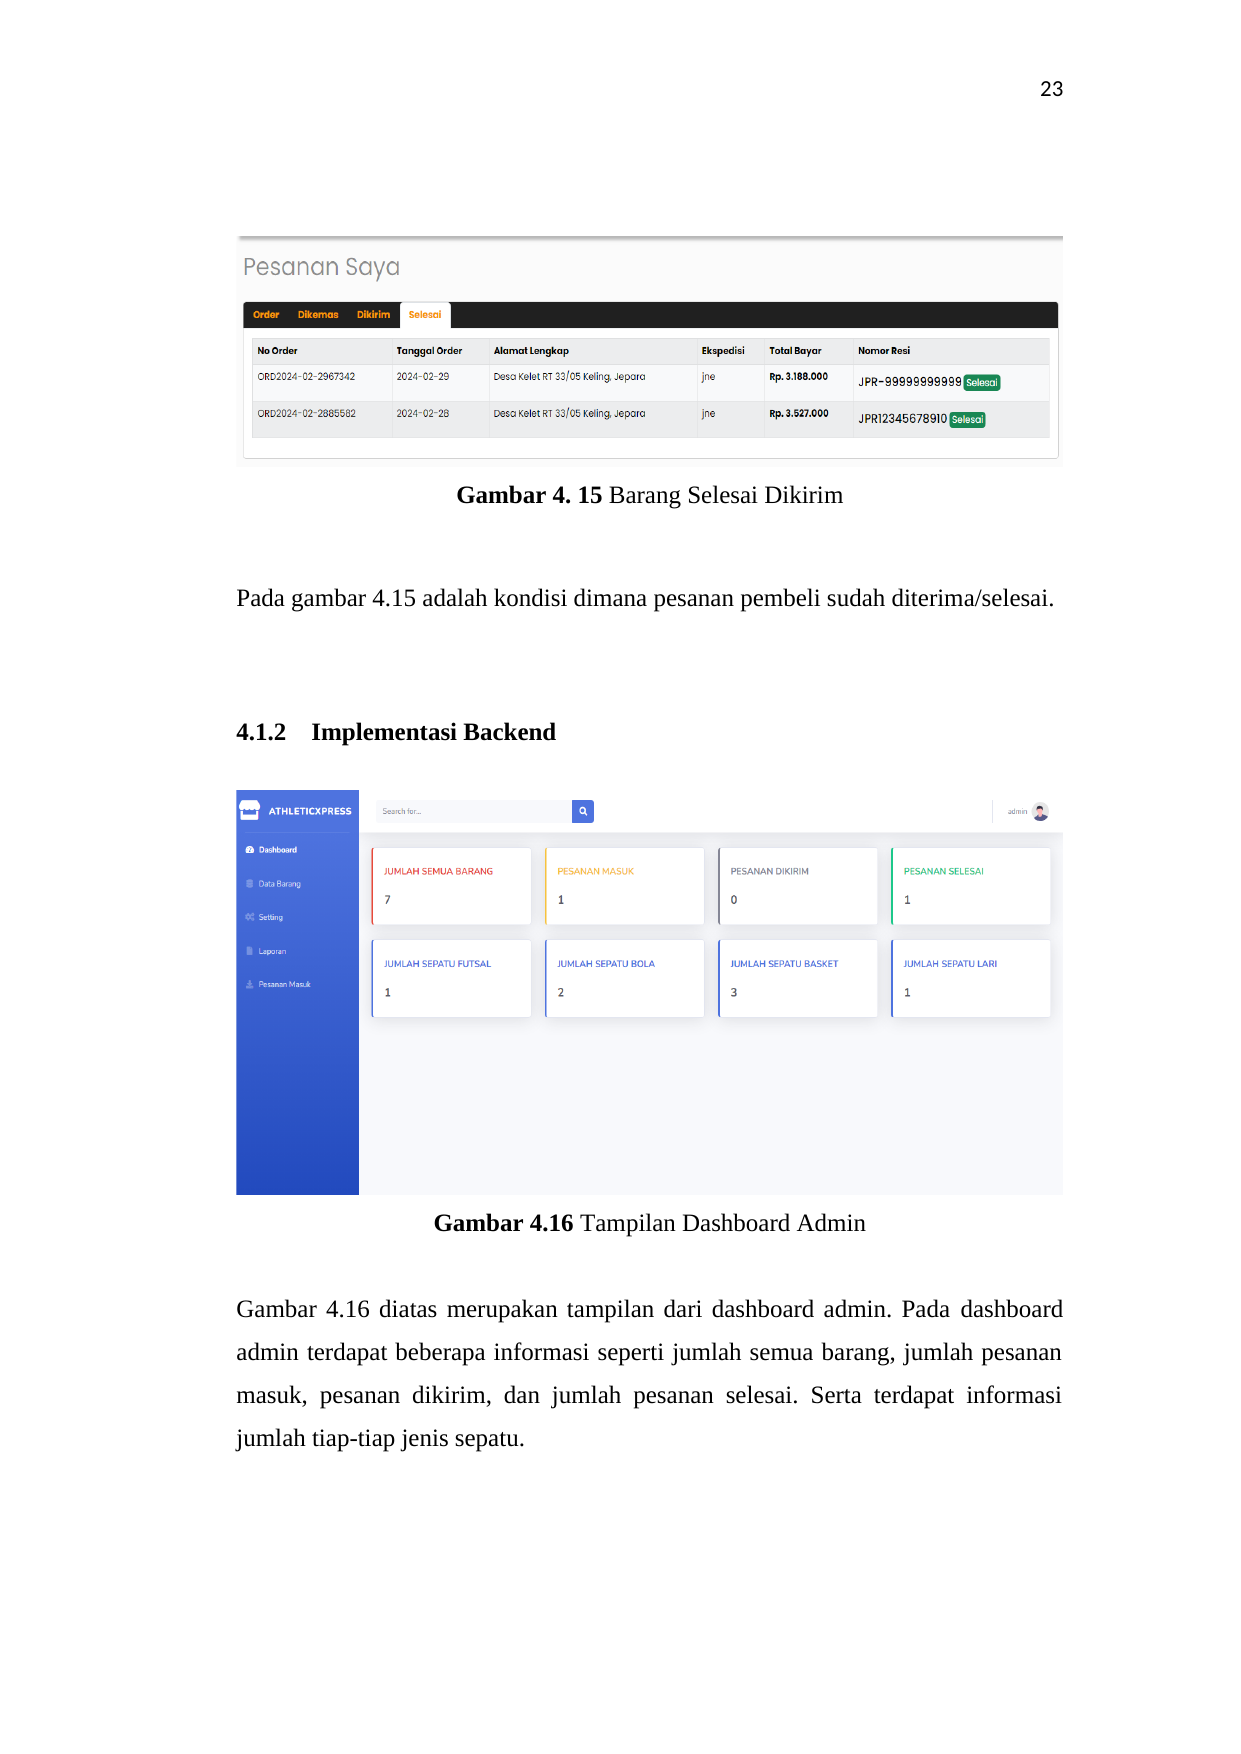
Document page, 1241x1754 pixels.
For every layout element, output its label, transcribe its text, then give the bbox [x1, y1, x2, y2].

text Pada gambar 4.15 adalah kondisi dimana pesanan pembeli sudah diterima/selesai. [236, 583, 1063, 612]
picture [236, 790, 1063, 1195]
text Gambar 4. 15 Barang Selesai Dikirim [236, 480, 1063, 509]
subtitle 4.1.2 Implementasi Backend [236, 717, 1063, 745]
text Gambar 4.16 diatas merupakan tampilan dari dashboard admin. Pada dashboard admin terdapat beberapa informasi seperti jumlah semua barang, jumlah pesanan masuk, pesanan dikirim, dan jumlah pesanan selesai. Serta terdapat informasi jumlah tiap-tiap jenis sepatu. [236, 1294, 1063, 1452]
text Gambar 4.16 Tampilan Dashboard Admin [236, 1208, 1063, 1237]
picture [236, 236, 1063, 467]
